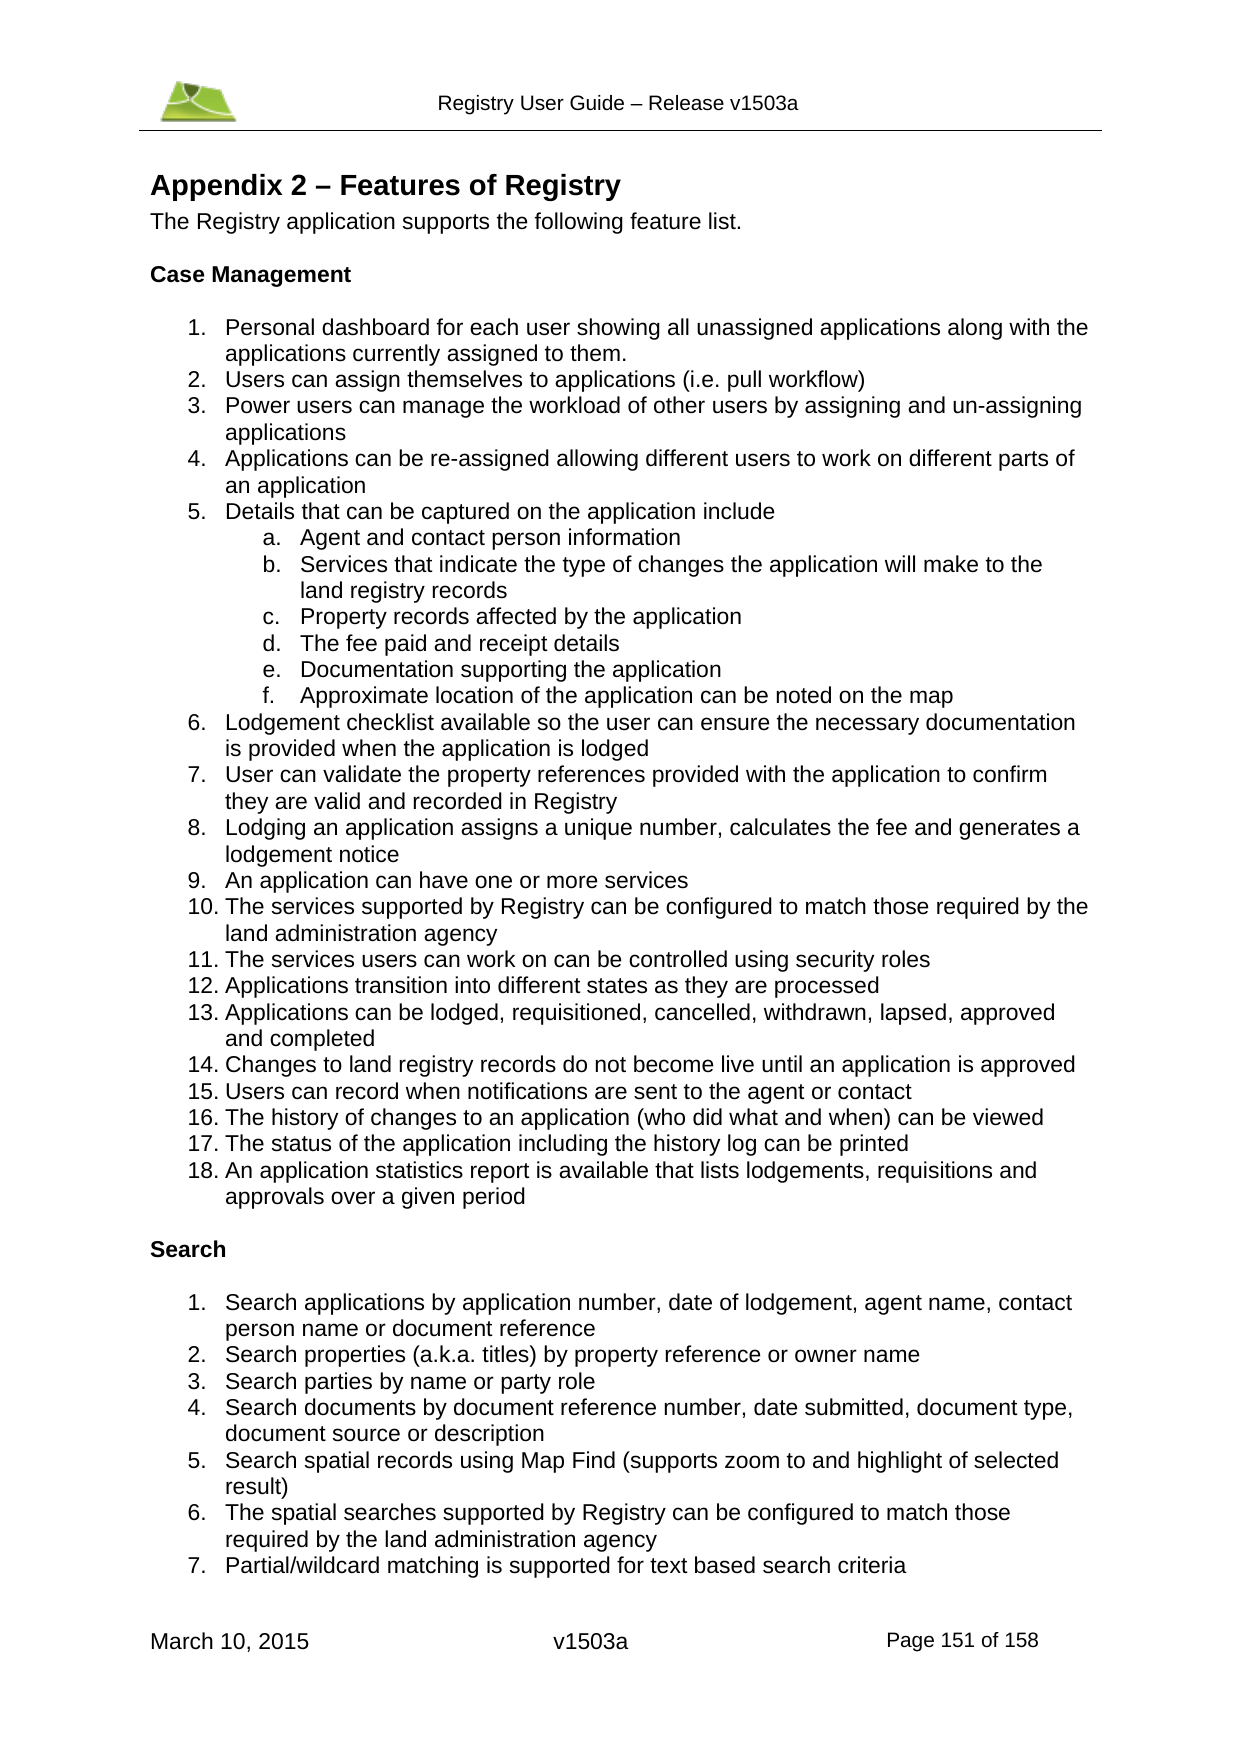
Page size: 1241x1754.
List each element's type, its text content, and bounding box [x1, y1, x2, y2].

list Details that can be captured on the application include [187, 498, 1090, 524]
list Lodgement checklist available so the user can ensure the necessary documentation is provided when the application is lodged [187, 709, 1090, 761]
picture [150, 75, 244, 130]
list The services supported by Registry can be configured to match those required by the land administration agency [187, 893, 1090, 946]
list Users can record when notifications are sent to the agent or contact [187, 1078, 1090, 1104]
subtitle Appendix 2 – Features of Registry [150, 168, 1090, 202]
list Approximate location of the application can be noted on the map [262, 682, 1090, 709]
list An application statistics report is available that lists lodgements, requisitions and approvals over a given period [187, 1157, 1090, 1209]
list Personal dashboard for each user showing all unassigned applications along with the applications currently assigned to them. [187, 313, 1090, 366]
list Property records affected by the application [262, 603, 1090, 630]
list Applications can be lodged, requisitioned, cancelled, withdrawn, lapsed, approved and completed [187, 999, 1090, 1051]
list The fee paid and receipt details [262, 630, 1090, 656]
list Applications can be re-assigned allowing different users to work on different parts of an application [187, 445, 1090, 498]
list Agent and contact person information [262, 524, 1090, 551]
text Search [150, 1236, 1090, 1262]
list User can validate the property references provided with the application to confirm they are valid and recorded in Registry [187, 761, 1090, 814]
list Partial/wildcard matching is supported for text based search criteria [187, 1552, 1090, 1578]
text Case Management [150, 261, 1090, 287]
list An application can have one or more services [187, 867, 1090, 893]
list Search parties by name or party role [187, 1368, 1090, 1394]
list The services users can work on can be controlled using security roles [187, 946, 1090, 972]
list Applications transition into different states as they are processed [187, 972, 1090, 999]
list Documentation supporting the application [262, 656, 1090, 682]
list Search properties (a.k.a. titles) by property reference or owner name [187, 1341, 1090, 1368]
list The status of the application including the history log can be printed [187, 1130, 1090, 1157]
list The spatial searches supported by Registry can be configured to match those required by the land administration agency [187, 1499, 1090, 1552]
list Lodging an application assigns a unique number, calculates the fee and generates a lodgement notice [187, 814, 1090, 867]
text The Registry application supports the following feature list. [150, 208, 1090, 234]
list Users can assign themselves to applications (i.e. pull workflow) [187, 366, 1090, 392]
list Changes to land registry records do not become live until an application is approved [187, 1051, 1090, 1078]
list Search documents by document reference number, date submitted, document type, document source or description [187, 1394, 1090, 1447]
list Services that indicate the type of changes the application will make to the land registry records [262, 551, 1090, 603]
list Search spatial records using Map Find (supports zoom to and highlight of selected result) [187, 1447, 1090, 1499]
list Search applications by application number, date of lodgement, agent name, contact person name or document reference [187, 1288, 1090, 1341]
list Power users can manage the workload of other users by assigning and un-assigning applications [187, 392, 1090, 445]
list The history of changes to an application (who did what and when) can be viewed [187, 1104, 1090, 1130]
